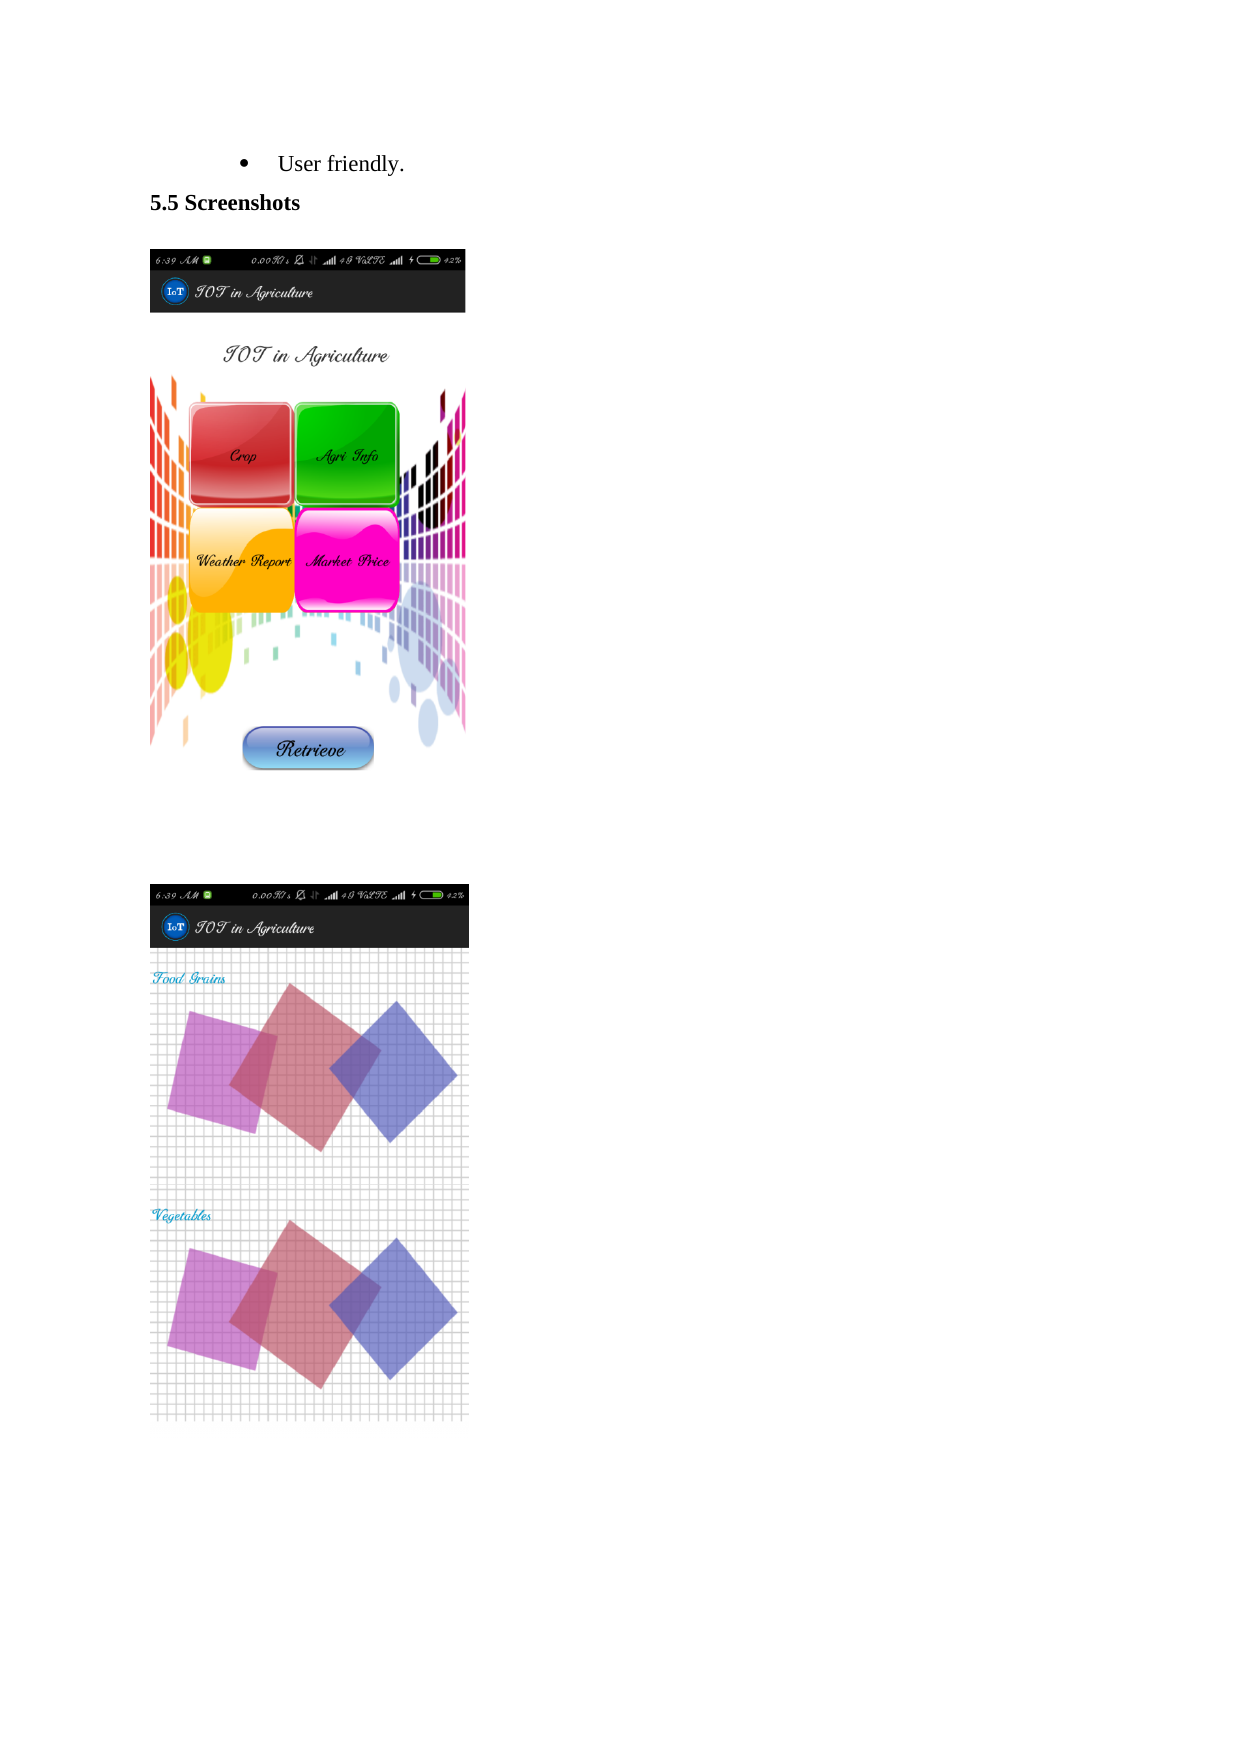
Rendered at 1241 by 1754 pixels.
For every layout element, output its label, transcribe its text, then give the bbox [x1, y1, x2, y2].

picture [150, 884, 469, 1451]
picture [150, 249, 466, 811]
text 5.5 Screenshots [150, 189, 1090, 216]
list User friendly. [240, 150, 1090, 176]
